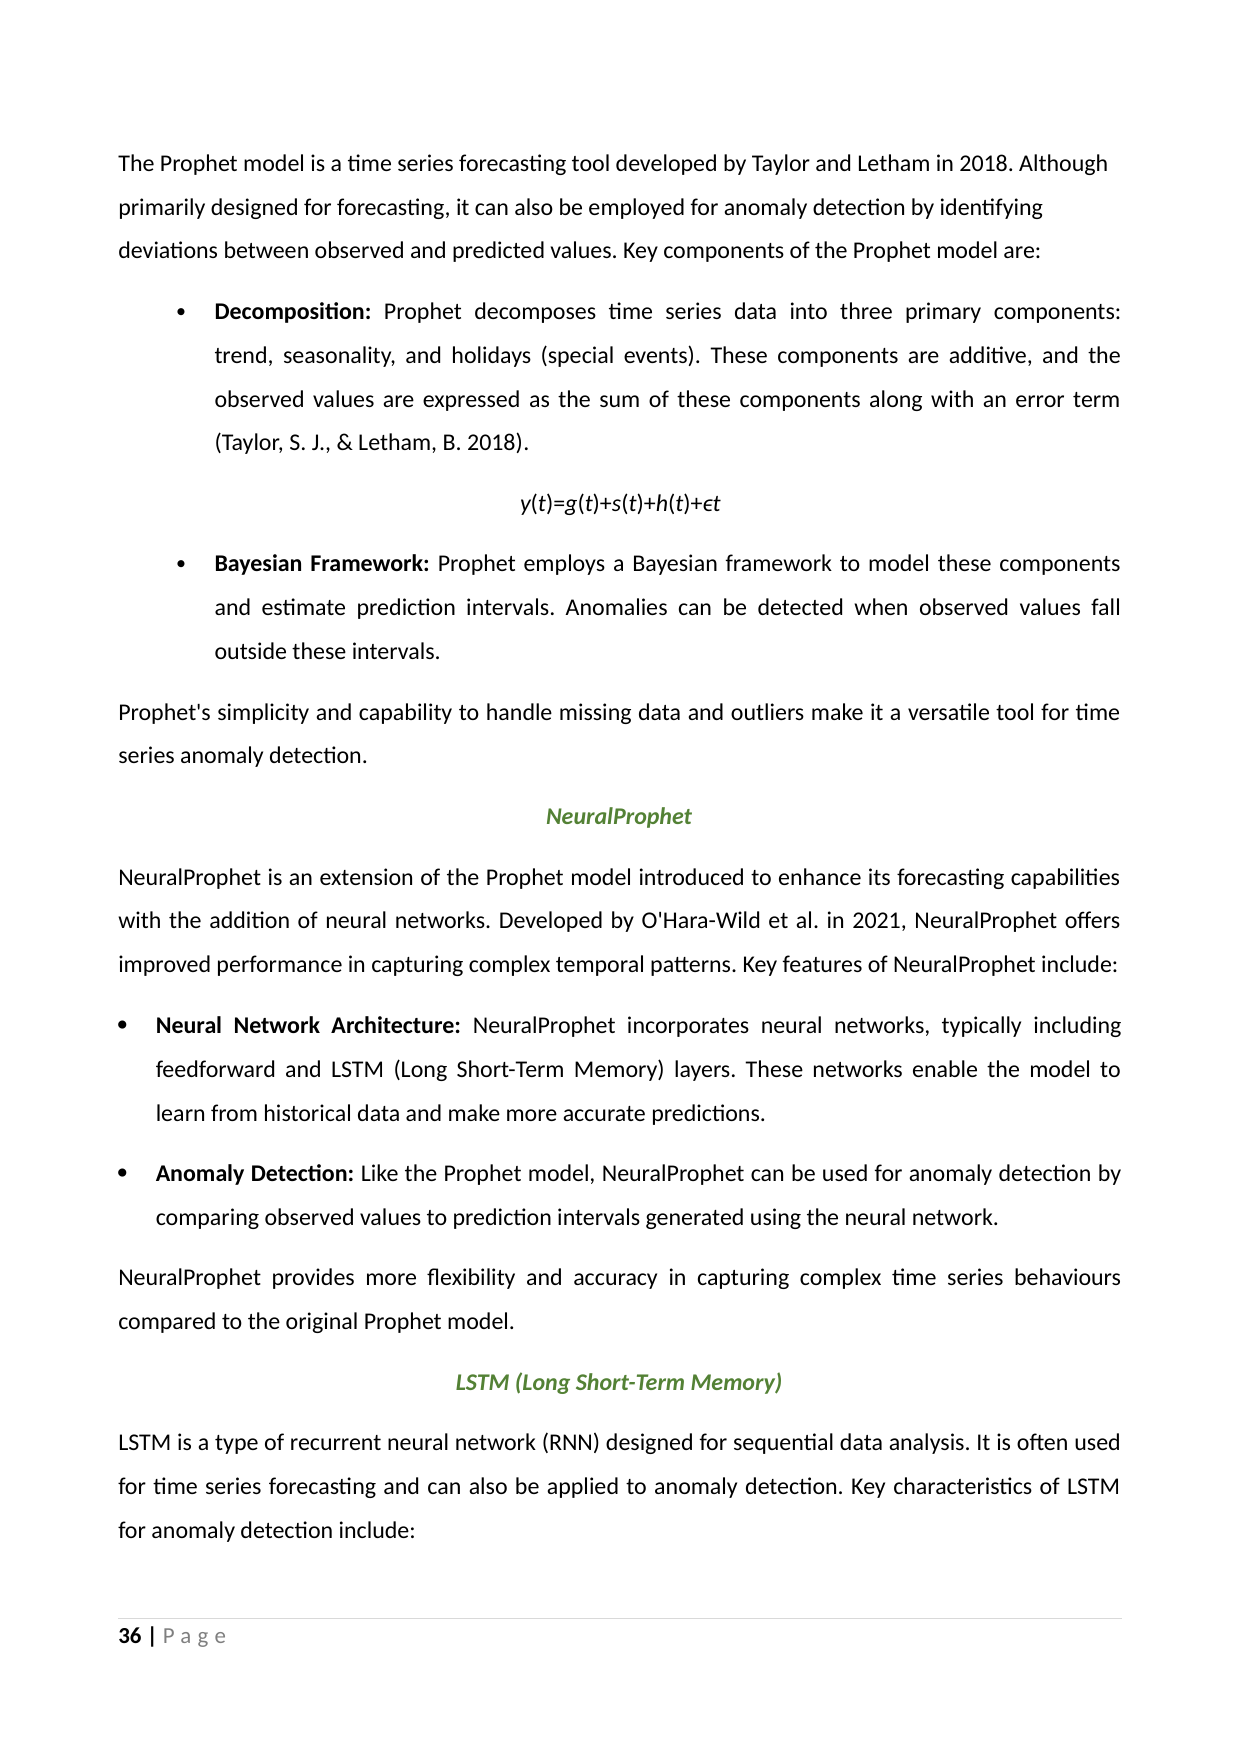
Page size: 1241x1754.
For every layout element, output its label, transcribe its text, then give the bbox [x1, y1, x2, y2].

list Anomaly Detection: Like the Prophet model, NeuralProphet can be used for anomaly detection by comparing observed values to prediction intervals generated using the neural network. [118, 1158, 1122, 1231]
list Bayesian Framework: Prophet employs a Bayesian framework to model these components and estimate prediction intervals. Anomalies can be detected when observed values fall outside these intervals. [177, 548, 1122, 666]
list Decomposition: Prophet decomposes time series data into three primary components: trend, seasonality, and holidays (special events). These components are additive, and the observed values are expressed as the sum of these components along with an error term (Taylor, S. J., & Letham, B. 2018). [177, 296, 1122, 457]
text NeuralProphet is an extension of the Prophet model introduced to enhance its forecasting capabilities with the addition of neural networks. Developed by O'Hara-Wild et al. in 2021, NeuralProphet offers improved performance in capturing complex temporal patterns. Key features of NeuralProphet include: [118, 862, 1122, 979]
text NeuralProphet [118, 801, 1122, 830]
text NeuralProphet provides more flexibility and accuracy in capturing complex time series behaviours compared to the original Prophet model. [118, 1262, 1122, 1336]
list Neural Network Architecture: NeuralProphet incorporates neural networks, typically including feedforward and LSTM (Long Short-Term Memory) layers. These networks enable the model to learn from historical data and make more accurate predictions. [118, 1010, 1122, 1127]
text LSTM is a type of recurrent neural network (RNN) designed for sequential data analysis. It is often used for time series forecasting and can also be applied to anomaly detection. Key characteristics of LSTM for anomaly detection include: [118, 1427, 1122, 1544]
text Prophet's simplicity and capability to handle missing data and outliers make it a versatile tool for time series anomaly detection. [118, 697, 1122, 770]
text LSTM (Long Short-Term Memory) [118, 1367, 1122, 1396]
text The Prophet model is a time series forecasting tool developed by Taylor and Letham in 2018. Although primarily designed for forecasting, it can also be employed for anomaly detection by identifying deviations between observed and predicted values. Key components of the Prophet model are: [118, 148, 1122, 265]
text y(t)=g(t)+s(t)+h(t)+ϵt​ [118, 488, 1122, 517]
